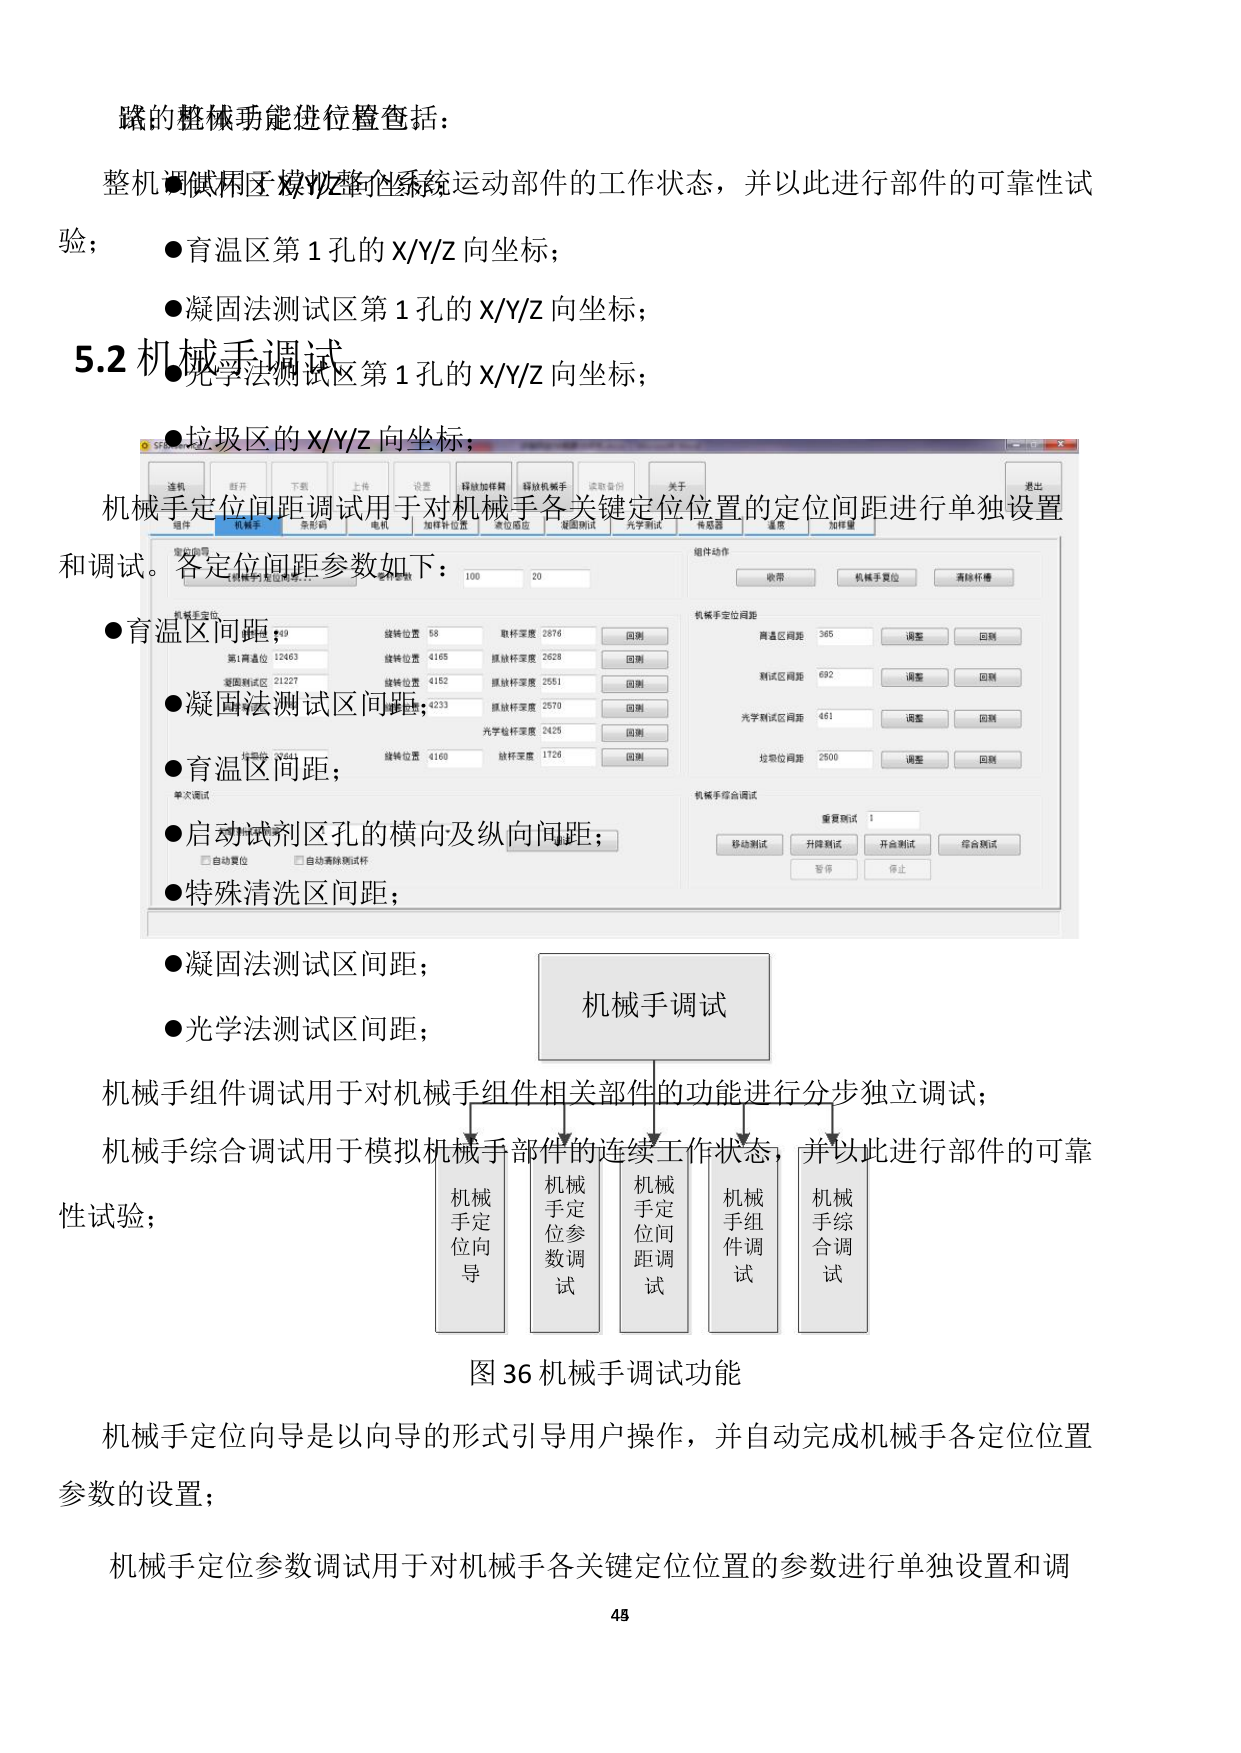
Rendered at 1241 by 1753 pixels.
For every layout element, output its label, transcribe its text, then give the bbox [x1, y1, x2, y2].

text 机械手组件调试用于对机械手组件相关部件的功能进行分步独立调试； [101, 1080, 1240, 1109]
text 图36机械手调试功能 [467, 1355, 796, 1391]
text 性试验； [57, 1174, 1240, 1239]
text 供杯区X/Y/Z向坐标； [162, 167, 538, 203]
text 启动试剂区孔的横向及纵向间距； [162, 819, 716, 851]
text 特殊清洗区间距； [162, 851, 716, 916]
text 验； [58, 199, 1240, 264]
text 距调 [633, 1247, 706, 1272]
text 5.2机械手调试 [74, 332, 162, 383]
text 和调试。各定位间距参数如下： [57, 524, 1240, 589]
text 数调 [544, 1247, 617, 1272]
text 机械手定位间距调试用于对机械手各关键定位位置的定位间距进行单独设置 [101, 495, 1240, 524]
text 机械手综合调试用于模拟机械手部件的连续工作状态，并以此进行部件的可靠 [101, 1109, 1240, 1174]
text 导 [460, 1259, 522, 1286]
text 育温区第1孔的X/Y/Z向坐标； [162, 232, 773, 268]
text 光学法测试区间距； [162, 1014, 515, 1046]
picture [434, 1239, 870, 1335]
text 合调 [811, 1239, 884, 1259]
picture [434, 952, 870, 1080]
text 试 [822, 1259, 884, 1286]
text 机械手调试 [581, 992, 770, 1021]
text 试 [643, 1272, 706, 1299]
text 位向 [450, 1239, 522, 1259]
text 垃圾区的X/Y/Z向坐标； [162, 398, 773, 463]
text 凝固法测试区间距； [162, 949, 515, 981]
text 凝固法测试区间距； [162, 689, 515, 721]
text 试；机械手定位位置包括： [117, 105, 520, 134]
text 凝固法测试区第1孔的X/Y/Z向坐标； [162, 268, 773, 333]
text 光学法测试区第1孔的X/Y/Z向坐标； [162, 333, 773, 398]
text 机械手定位向导是以向导的形式引导用户操作，并自动完成机械手各定位位置 [101, 1423, 1240, 1452]
text 机械手定位参数调试用于对机械手各关键定位位置的参数进行单独设置和调 [108, 1553, 1240, 1582]
text 参数的设置； [57, 1452, 1240, 1517]
text 45 [611, 1603, 658, 1626]
picture [140, 439, 1080, 495]
text 整机调试用于模拟整个系统运动部件的工作状态，并以此进行部件的可靠性试 [538, 170, 1240, 199]
text 试 [554, 1272, 617, 1299]
text 育温区间距； [102, 589, 1240, 654]
text 件调 [722, 1239, 795, 1259]
text 育温区间距； [162, 754, 425, 786]
picture [140, 654, 1080, 940]
text 试 [733, 1259, 795, 1286]
